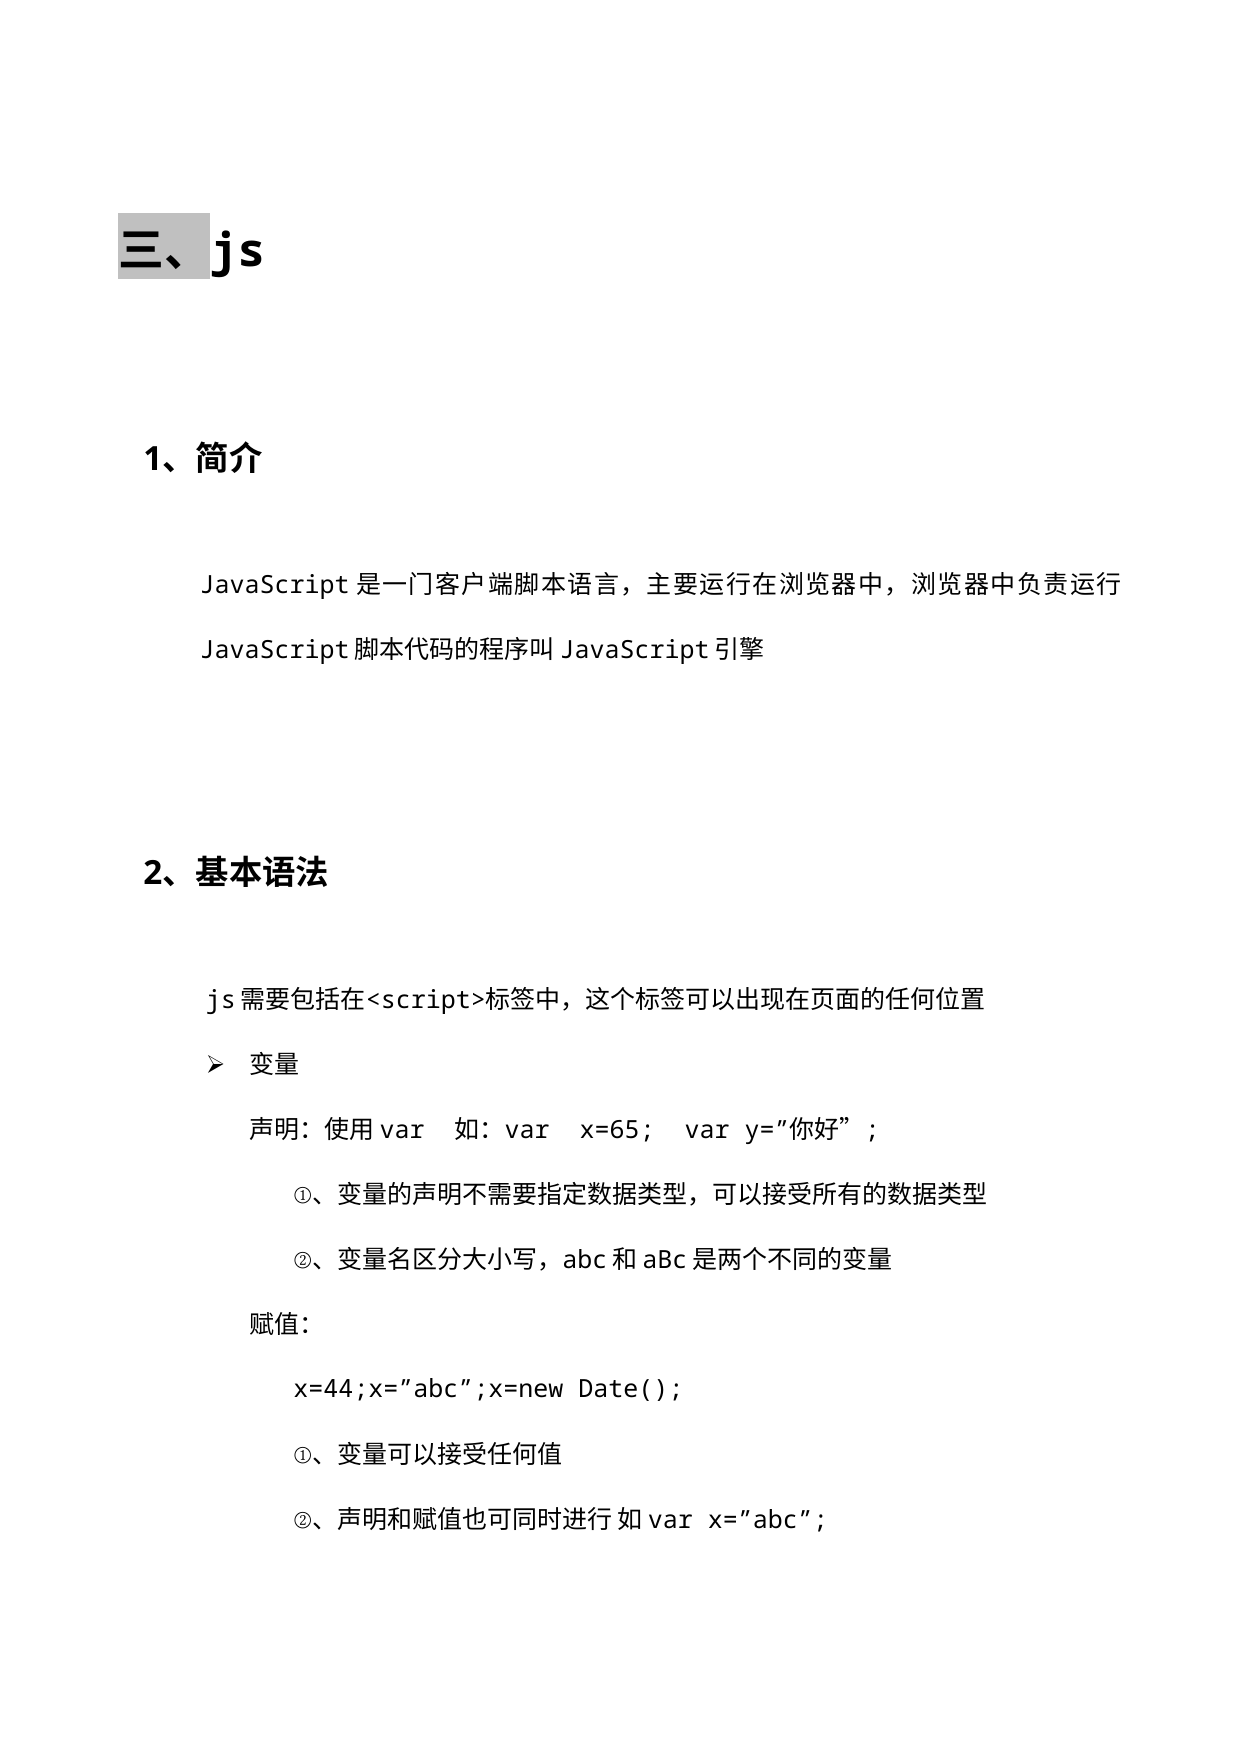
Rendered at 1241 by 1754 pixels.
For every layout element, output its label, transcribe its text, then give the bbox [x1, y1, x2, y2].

list 变量 [206, 1030, 1122, 1095]
list js需要包括在<script>标签中，这个标签可以出现在页面的任何位置 [118, 965, 1122, 1030]
subtitle 三、js [118, 197, 1122, 295]
text ①、变量的声明不需要指定数据类型，可以接受所有的数据类型 [293, 1160, 1122, 1225]
subtitle 2、基本语法 [143, 837, 1097, 902]
text JavaScript是一门客户端脚本语言，主要运行在浏览器中，浏览器中负责运行JavaScript脚本代码的程序叫JavaScript引擎 [199, 550, 1122, 680]
list 赋值： [249, 1290, 1122, 1355]
list ②、变量名区分大小写，abc和aBc是两个不同的变量 [293, 1225, 1122, 1290]
list x=44;x=”abc”;x=new Date(); [249, 1355, 1122, 1420]
text ①、变量可以接受任何值 [293, 1420, 1122, 1485]
list 声明：使用var 如：var x=65; var y=”你好”; [249, 1095, 1122, 1160]
subtitle 1、简介 [143, 423, 1097, 488]
list ②、声明和赋值也可同时进行 如var x=”abc”; [249, 1485, 1122, 1550]
